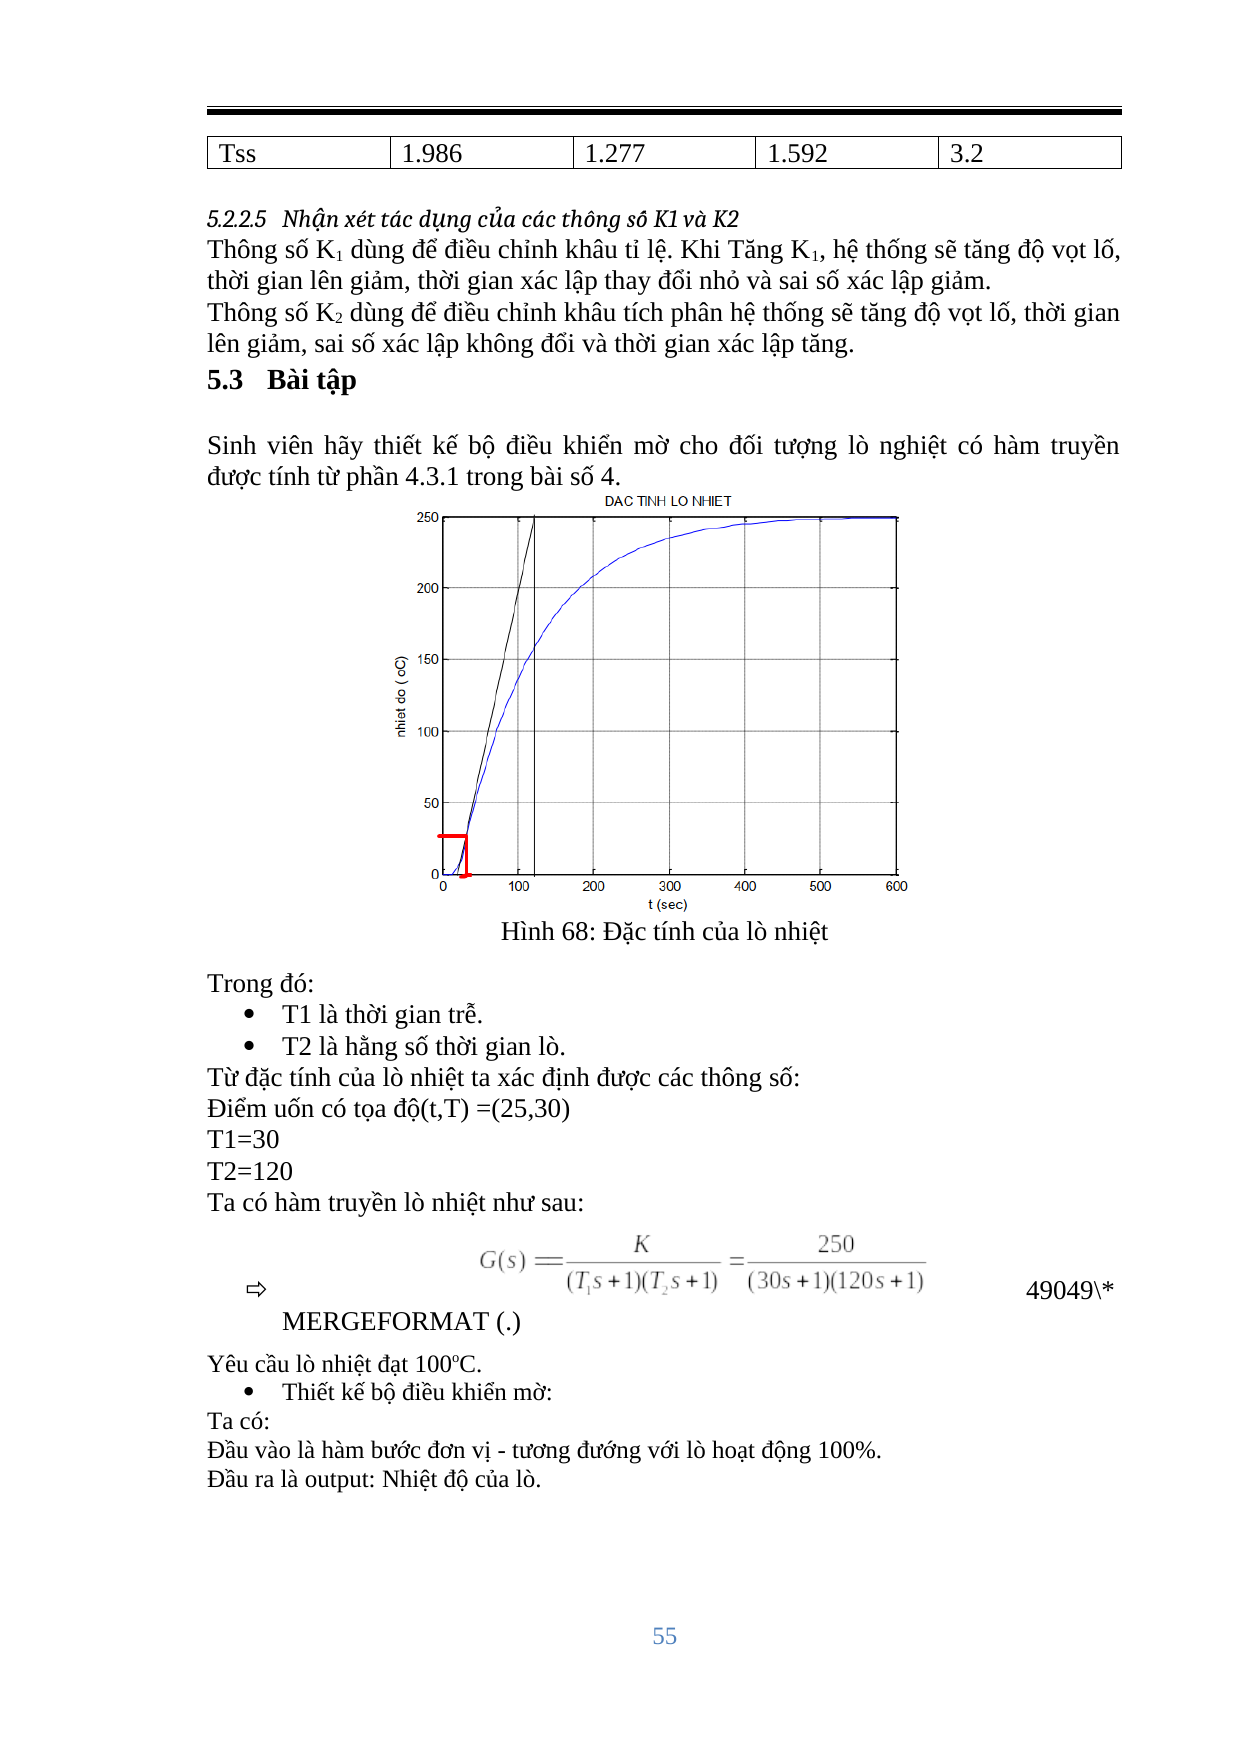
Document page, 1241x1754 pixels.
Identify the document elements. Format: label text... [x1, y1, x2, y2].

picture [364, 491, 965, 916]
table_cell 1.277 [574, 137, 755, 168]
table_cell 1.592 [756, 137, 938, 168]
subtitle Bài tập [207, 362, 1122, 396]
text Ta có: [207, 1406, 1122, 1435]
text Sinh viên hãy thiết kế bộ điều khiển mờ cho đối tượng lò nghiệt có hàm truyền được tính từ phần 4.3.1 trong bài số 4. [207, 429, 1122, 491]
text T1=30 [207, 1123, 1122, 1154]
text Điểm uốn có tọa độ(t,T) =(25,30) [207, 1092, 1122, 1123]
table_cell Tss [208, 137, 390, 168]
text Đầu ra là output: Nhiệt độ của lò. [207, 1464, 1122, 1492]
text Trong đó: [207, 967, 1122, 999]
list T2 là hằng số thời gian lò. [244, 1030, 1122, 1061]
table_cell 1.986 [391, 137, 573, 168]
text Thông số K2 dùng để điều chỉnh khâu tích phân hệ thống sẽ tăng độ vọt lố, thời gian lên giảm, sai số xác lập không đổi và thời gian xác lập tăng. [207, 296, 1122, 358]
text Hình 68: Đặc tính của lò nhiệt [207, 916, 1122, 947]
text Đầu vào là hàm bước đơn vị - tương đướng với lò hoạt động 100%. [207, 1435, 1122, 1464]
text Từ đặc tính của lò nhiệt ta xác định được các thông số: [207, 1061, 1122, 1092]
list Thiết kế bộ điều khiển mờ: [244, 1377, 1122, 1406]
text T2=120 [207, 1154, 1122, 1186]
list T1 là thời gian trễ. [244, 999, 1122, 1030]
subtitle Nhận xét tác dụng của các thông số K1 và K2 [207, 204, 1122, 233]
text Yêu cầu lò nhiệt đạt 100oC. [207, 1349, 1122, 1377]
text Ta có hàm truyền lò nhiệt như sau: [207, 1186, 1122, 1217]
table_cell 3.2 [939, 137, 1121, 168]
text Thông số K1 dùng để điều chỉnh khâu tỉ lệ. Khi Tăng K1, hệ thống sẽ tăng độ vọt lố, thời gian lên giảm, thời gian xác lập thay đổi nhỏ và sai số xác lập giảm. [207, 233, 1122, 296]
